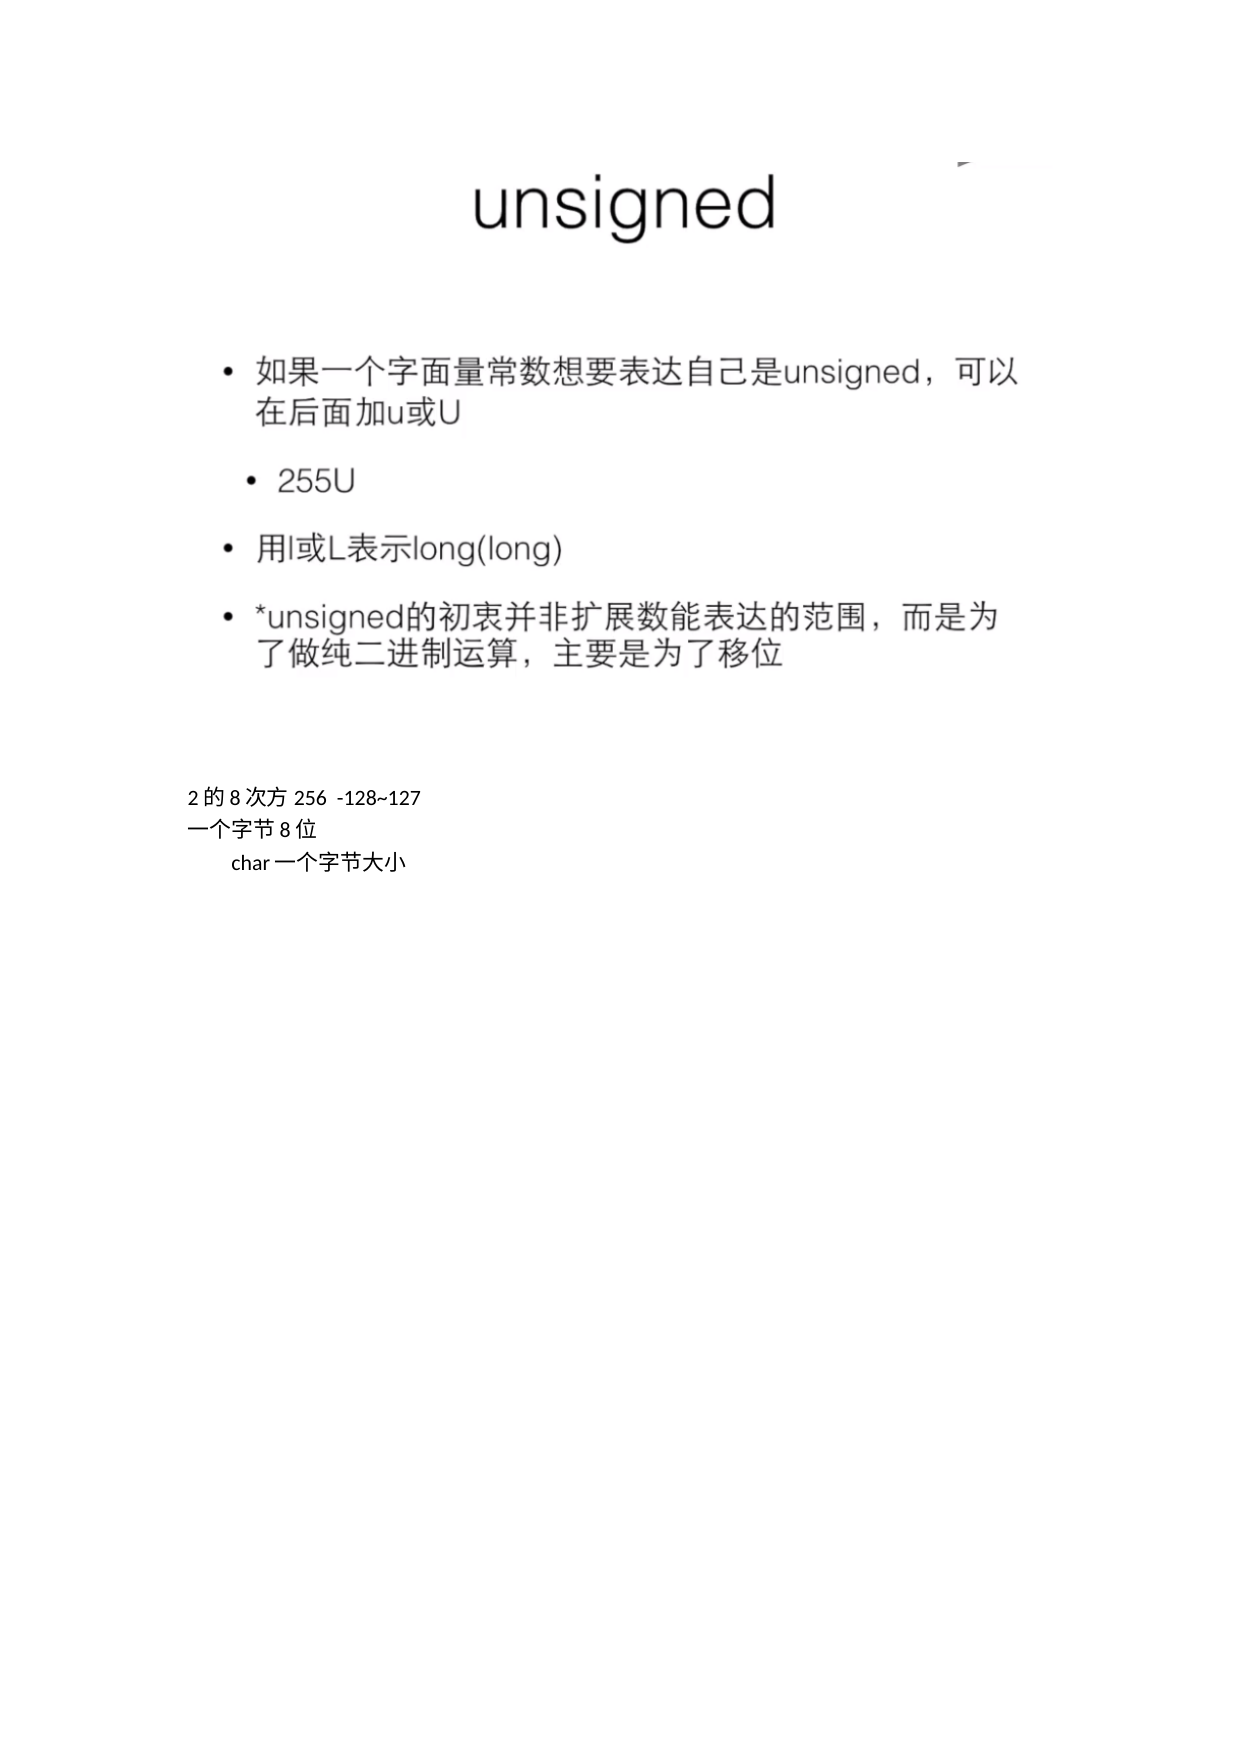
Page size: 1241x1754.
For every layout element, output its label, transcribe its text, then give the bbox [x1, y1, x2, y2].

text 2的8次方 256 -128~127 [187, 779, 1053, 812]
text char一个字节大小 [187, 844, 1053, 877]
picture [187, 162, 1053, 724]
text 一个字节8位 [187, 812, 1053, 844]
